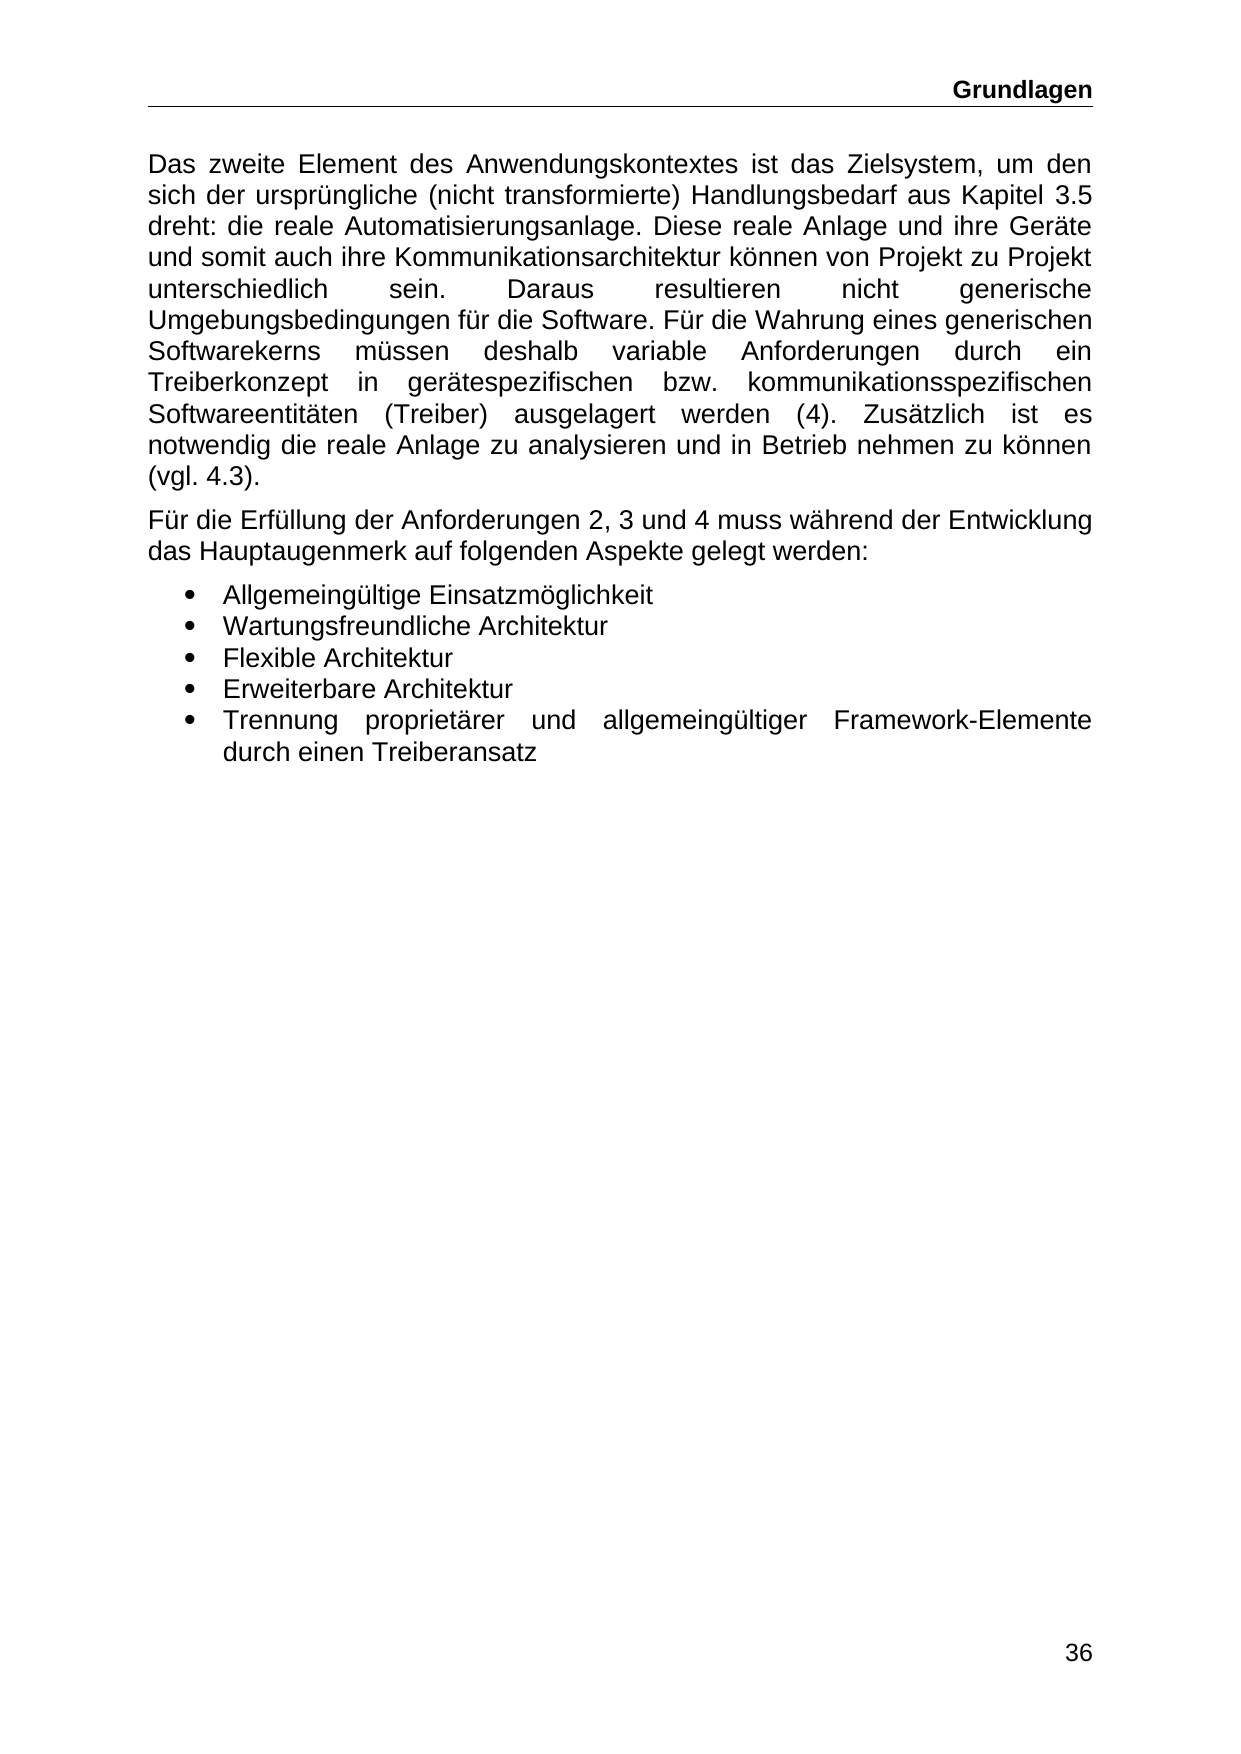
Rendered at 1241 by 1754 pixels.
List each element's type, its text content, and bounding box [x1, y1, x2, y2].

list Erweiterbare Architektur [185, 673, 1093, 704]
text Für die Erfüllung der Anforderungen A2, A3 und A4 muss während der Entwicklung das Hauptaugenmerk auf folgenden Aspekte gelegt werden: [148, 504, 1093, 566]
text Das zweite Element des Anwendungskontextes ist das Zielsystem, um den sich der ursprüngliche (nicht transformierte) Handlungsbedarf aus Kapitel 3.5 dreht: die reale Automatisierungsanlage. Diese reale Anlage und ihre Geräte und somit auch ihre Kommunikationsarchitektur können von Projekt zu Projekt unterschiedlich sein. Daraus resultieren nicht generische Umgebungsbedingungen für die Software. Für die Wahrung eines generischen Softwarekerns müssen deshalb variable Anforderungen durch ein Treiberkonzept in gerätespezifischen bzw. kommunikationsspezifischen Softwareentitäten (Treiber) ausgelagert werden (A4). Zusätzlich ist es notwendig die reale Anlage zu analysieren und in Betrieb nehmen zu können (vgl. 4.3). [148, 148, 1093, 491]
list Wartungsfreundliche Architektur [185, 610, 1093, 642]
list Flexible Architektur [185, 642, 1093, 673]
list Allgemeingültige Einsatzmöglichkeit [185, 579, 1093, 610]
list Trennung proprietärer und allgemeingültiger Framework-Elemente durch einen Treiberansatz [185, 704, 1093, 767]
